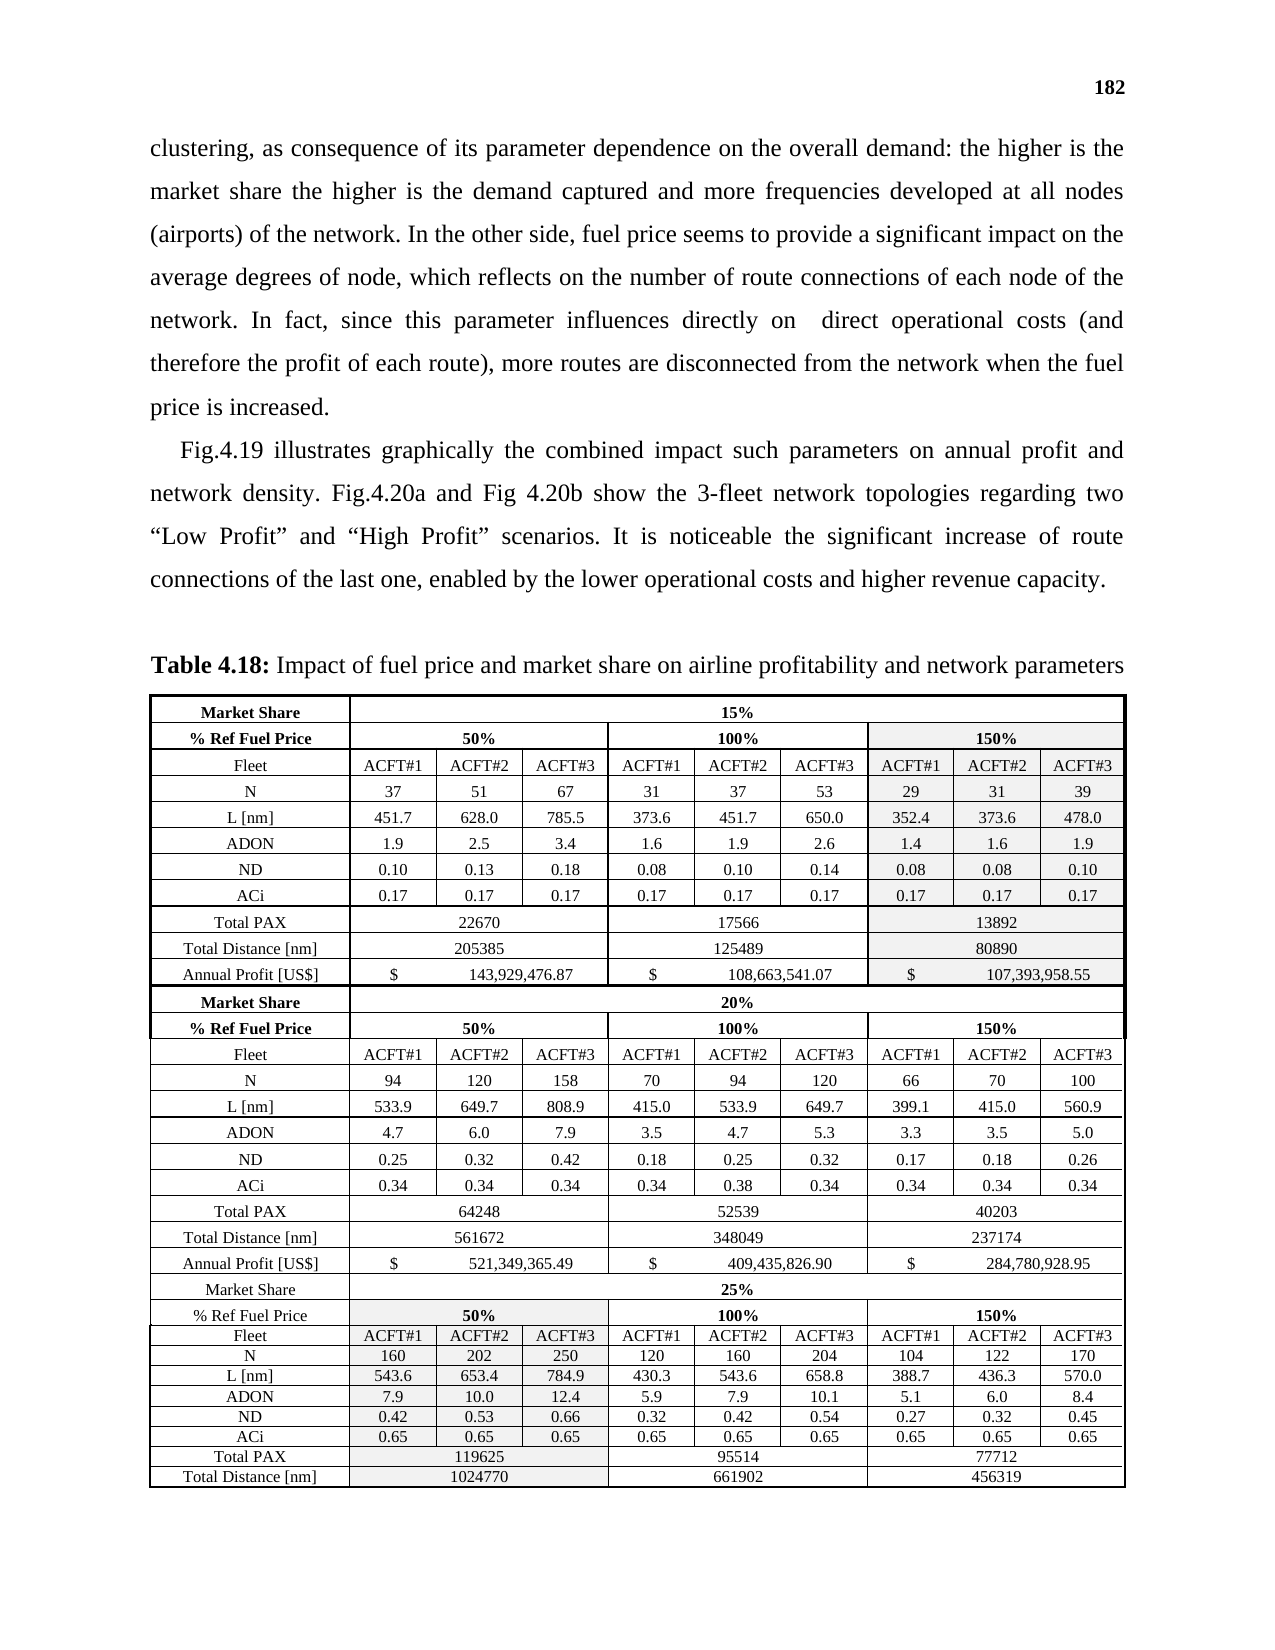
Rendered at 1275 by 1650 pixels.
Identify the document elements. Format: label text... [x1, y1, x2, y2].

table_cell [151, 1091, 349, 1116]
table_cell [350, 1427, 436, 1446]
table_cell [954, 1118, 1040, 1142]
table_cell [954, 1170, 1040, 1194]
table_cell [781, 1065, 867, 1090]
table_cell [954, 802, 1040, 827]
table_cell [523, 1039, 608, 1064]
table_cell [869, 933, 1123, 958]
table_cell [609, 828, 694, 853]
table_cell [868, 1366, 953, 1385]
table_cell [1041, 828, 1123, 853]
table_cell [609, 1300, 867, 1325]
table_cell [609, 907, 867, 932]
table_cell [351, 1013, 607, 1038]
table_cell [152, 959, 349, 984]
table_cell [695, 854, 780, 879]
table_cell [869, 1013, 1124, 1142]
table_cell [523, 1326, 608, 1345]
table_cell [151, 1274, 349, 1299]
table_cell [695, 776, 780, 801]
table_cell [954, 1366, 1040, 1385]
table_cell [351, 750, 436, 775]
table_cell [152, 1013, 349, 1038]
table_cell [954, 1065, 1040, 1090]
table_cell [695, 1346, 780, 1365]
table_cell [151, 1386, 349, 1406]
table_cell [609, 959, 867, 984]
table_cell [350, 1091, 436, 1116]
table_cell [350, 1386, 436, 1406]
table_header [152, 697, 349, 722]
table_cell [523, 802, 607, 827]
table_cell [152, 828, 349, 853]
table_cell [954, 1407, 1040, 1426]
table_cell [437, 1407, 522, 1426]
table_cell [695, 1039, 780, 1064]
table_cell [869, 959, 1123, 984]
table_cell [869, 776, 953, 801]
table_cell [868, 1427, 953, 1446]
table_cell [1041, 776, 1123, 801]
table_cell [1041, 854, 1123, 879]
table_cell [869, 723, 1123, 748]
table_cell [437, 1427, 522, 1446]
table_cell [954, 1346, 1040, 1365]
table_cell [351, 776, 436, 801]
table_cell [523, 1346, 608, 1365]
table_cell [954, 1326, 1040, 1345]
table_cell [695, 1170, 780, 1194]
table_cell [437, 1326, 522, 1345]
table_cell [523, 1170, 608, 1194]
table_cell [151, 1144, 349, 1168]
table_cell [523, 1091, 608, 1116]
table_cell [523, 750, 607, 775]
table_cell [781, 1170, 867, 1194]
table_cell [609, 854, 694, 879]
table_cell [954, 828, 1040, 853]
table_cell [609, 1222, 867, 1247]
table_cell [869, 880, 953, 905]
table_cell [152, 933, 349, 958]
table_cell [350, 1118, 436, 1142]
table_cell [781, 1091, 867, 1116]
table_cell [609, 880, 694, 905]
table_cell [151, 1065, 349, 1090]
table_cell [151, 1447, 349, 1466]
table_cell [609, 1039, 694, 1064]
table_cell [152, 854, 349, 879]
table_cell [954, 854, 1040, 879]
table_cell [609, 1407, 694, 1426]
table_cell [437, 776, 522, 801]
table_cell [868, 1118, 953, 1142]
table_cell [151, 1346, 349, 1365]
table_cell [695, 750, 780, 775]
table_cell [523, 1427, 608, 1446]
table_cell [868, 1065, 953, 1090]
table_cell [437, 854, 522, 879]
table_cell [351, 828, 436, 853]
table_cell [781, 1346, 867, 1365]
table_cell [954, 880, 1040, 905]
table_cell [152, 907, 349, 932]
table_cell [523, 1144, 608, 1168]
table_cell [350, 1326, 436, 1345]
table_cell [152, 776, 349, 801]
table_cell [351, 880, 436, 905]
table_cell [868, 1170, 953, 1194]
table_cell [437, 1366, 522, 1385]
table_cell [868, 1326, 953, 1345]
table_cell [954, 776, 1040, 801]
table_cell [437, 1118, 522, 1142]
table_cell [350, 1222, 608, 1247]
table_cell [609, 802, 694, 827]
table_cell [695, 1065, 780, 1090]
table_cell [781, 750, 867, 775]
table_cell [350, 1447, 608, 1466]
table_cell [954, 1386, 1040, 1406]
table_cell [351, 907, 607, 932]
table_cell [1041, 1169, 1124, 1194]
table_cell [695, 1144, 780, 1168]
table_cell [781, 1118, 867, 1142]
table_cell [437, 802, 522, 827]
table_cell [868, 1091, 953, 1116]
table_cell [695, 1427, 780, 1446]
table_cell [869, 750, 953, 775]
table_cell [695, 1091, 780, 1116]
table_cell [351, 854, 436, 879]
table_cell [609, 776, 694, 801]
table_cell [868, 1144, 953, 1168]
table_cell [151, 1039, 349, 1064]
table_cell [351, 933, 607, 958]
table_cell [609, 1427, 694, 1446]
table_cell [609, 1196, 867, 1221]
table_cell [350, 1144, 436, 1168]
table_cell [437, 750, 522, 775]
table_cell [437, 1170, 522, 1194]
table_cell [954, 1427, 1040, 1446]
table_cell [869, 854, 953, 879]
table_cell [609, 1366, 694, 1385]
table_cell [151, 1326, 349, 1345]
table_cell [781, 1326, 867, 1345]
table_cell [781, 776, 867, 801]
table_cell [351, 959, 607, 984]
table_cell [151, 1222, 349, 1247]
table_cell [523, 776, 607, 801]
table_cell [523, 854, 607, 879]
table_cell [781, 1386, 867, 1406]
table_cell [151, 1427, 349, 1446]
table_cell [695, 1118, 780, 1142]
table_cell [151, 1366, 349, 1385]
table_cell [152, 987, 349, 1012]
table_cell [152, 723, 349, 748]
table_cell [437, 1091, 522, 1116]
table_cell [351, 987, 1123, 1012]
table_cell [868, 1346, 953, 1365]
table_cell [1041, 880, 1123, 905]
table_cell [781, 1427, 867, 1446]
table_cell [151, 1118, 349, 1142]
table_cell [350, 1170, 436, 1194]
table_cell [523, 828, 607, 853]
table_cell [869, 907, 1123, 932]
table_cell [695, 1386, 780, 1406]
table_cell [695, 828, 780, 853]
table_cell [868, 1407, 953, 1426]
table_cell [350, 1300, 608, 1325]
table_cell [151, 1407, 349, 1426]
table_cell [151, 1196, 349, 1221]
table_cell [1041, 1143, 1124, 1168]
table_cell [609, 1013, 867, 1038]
text Table 4.18: Impact of fuel price and market share on airline profitability and network parameters [150, 650, 1125, 679]
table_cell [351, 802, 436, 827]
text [150, 133, 1125, 420]
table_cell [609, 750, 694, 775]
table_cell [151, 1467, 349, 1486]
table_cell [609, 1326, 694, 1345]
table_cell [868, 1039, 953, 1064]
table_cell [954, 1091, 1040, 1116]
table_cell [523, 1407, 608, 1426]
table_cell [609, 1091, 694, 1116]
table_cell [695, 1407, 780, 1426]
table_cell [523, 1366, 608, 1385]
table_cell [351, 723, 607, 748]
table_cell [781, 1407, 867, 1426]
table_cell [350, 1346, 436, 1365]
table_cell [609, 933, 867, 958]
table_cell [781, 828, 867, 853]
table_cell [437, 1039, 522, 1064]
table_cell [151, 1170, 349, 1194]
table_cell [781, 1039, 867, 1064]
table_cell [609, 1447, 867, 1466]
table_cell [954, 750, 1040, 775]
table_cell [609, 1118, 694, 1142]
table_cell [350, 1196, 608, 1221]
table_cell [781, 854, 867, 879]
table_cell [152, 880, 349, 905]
text Fig.4.19 illustrates graphically the combined impact such parameters on annual profit and network density. Fig.4.20a and Fig 4.20b show the 3-fleet network topologies regarding two “Low Profit” and “High Profit” scenarios. It is noticeable the significant increase of route connections of the last one, enabled by the lower operational costs and higher revenue capacity. [150, 435, 1125, 593]
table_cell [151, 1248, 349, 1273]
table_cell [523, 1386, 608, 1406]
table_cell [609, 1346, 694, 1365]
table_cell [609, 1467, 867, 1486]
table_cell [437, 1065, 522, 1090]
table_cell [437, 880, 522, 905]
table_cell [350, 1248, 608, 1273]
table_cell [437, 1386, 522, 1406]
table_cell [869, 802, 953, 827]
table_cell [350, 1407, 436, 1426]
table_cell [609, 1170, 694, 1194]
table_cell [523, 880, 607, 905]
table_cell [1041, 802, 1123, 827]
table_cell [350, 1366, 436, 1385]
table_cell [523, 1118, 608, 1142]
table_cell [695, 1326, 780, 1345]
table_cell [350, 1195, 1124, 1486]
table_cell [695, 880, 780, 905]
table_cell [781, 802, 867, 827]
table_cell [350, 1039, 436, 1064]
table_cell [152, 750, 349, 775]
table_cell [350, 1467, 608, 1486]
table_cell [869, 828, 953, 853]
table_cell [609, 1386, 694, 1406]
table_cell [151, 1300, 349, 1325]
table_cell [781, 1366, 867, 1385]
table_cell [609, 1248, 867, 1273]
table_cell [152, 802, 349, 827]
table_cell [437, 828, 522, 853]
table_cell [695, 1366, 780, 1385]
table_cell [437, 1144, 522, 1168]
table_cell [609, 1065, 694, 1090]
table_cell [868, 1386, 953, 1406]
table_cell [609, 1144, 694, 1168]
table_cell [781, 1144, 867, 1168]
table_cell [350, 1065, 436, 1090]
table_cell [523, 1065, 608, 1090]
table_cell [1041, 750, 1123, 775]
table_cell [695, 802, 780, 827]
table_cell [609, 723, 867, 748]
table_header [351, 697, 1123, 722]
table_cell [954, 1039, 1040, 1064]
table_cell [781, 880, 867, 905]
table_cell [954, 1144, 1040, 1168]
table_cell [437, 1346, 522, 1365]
